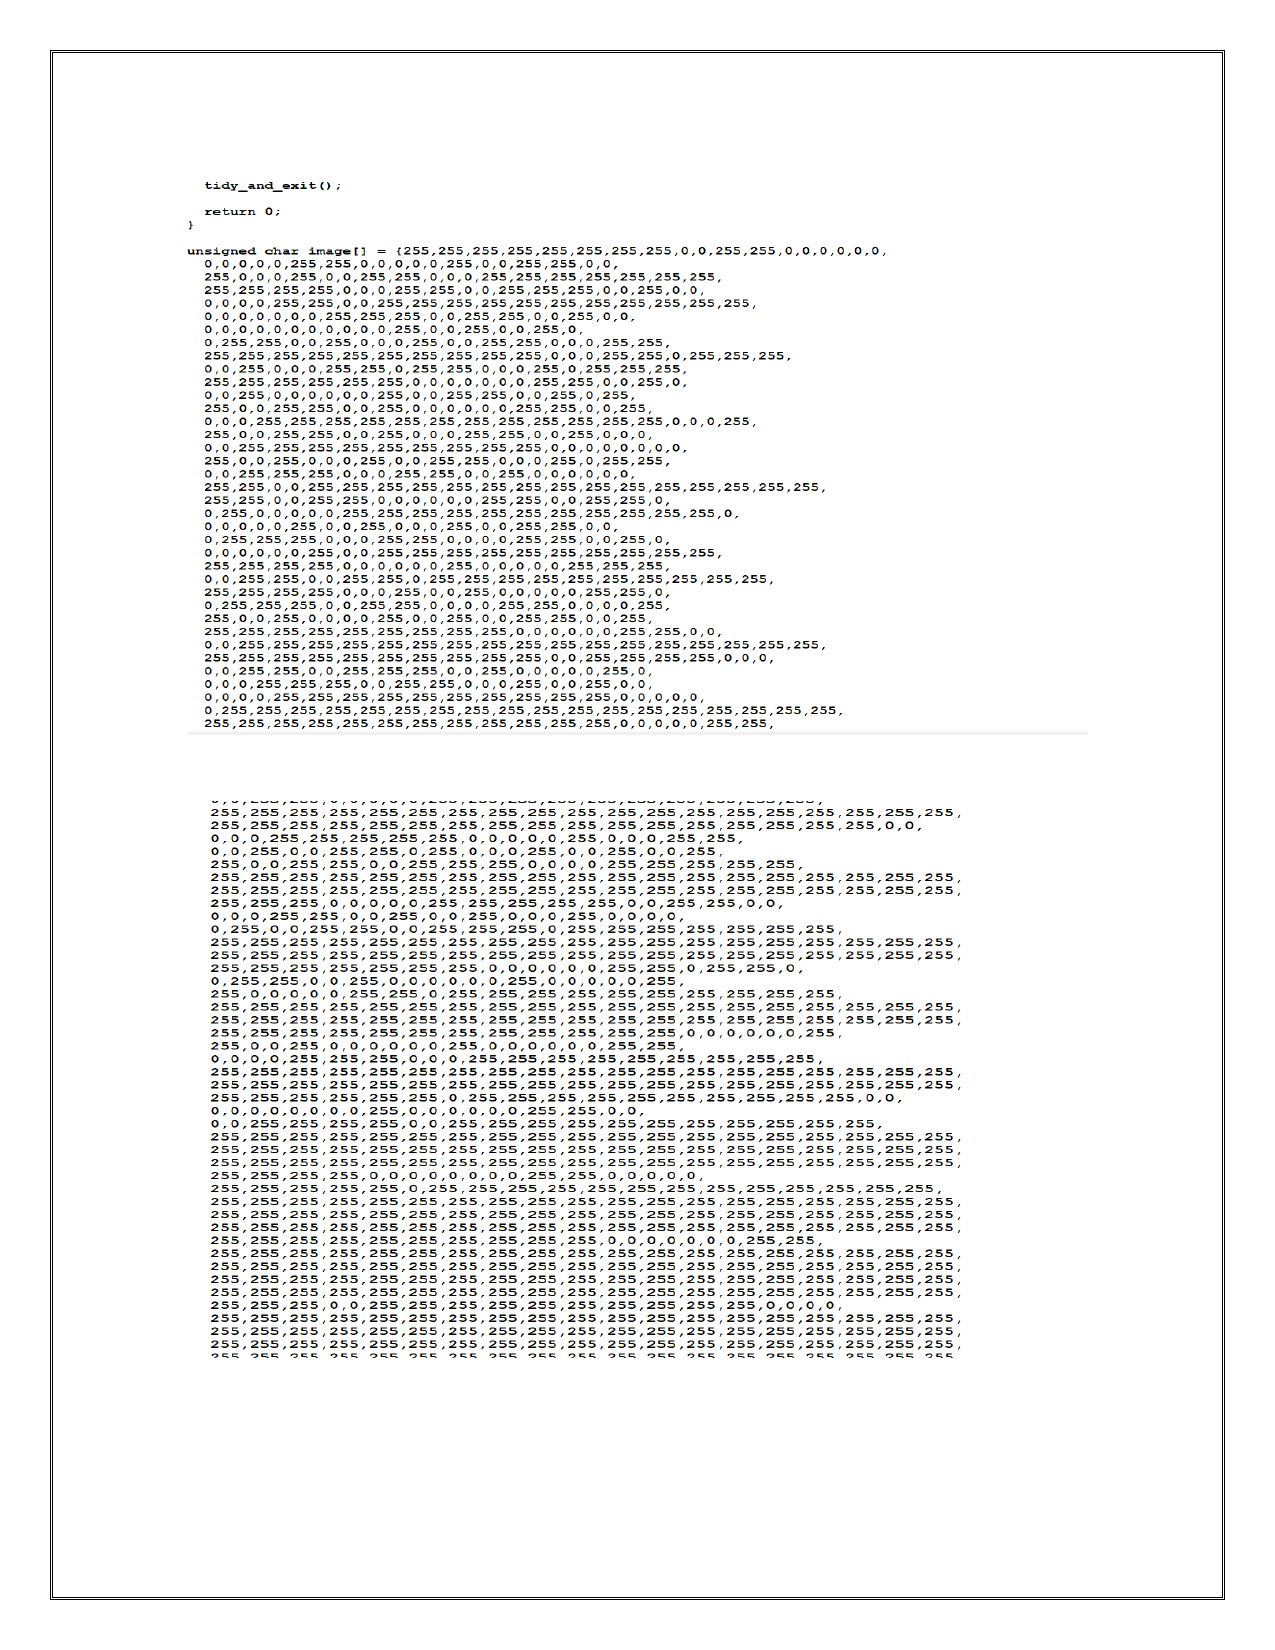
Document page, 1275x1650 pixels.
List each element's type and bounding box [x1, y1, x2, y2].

picture [187, 801, 1088, 1358]
picture [187, 180, 1088, 735]
